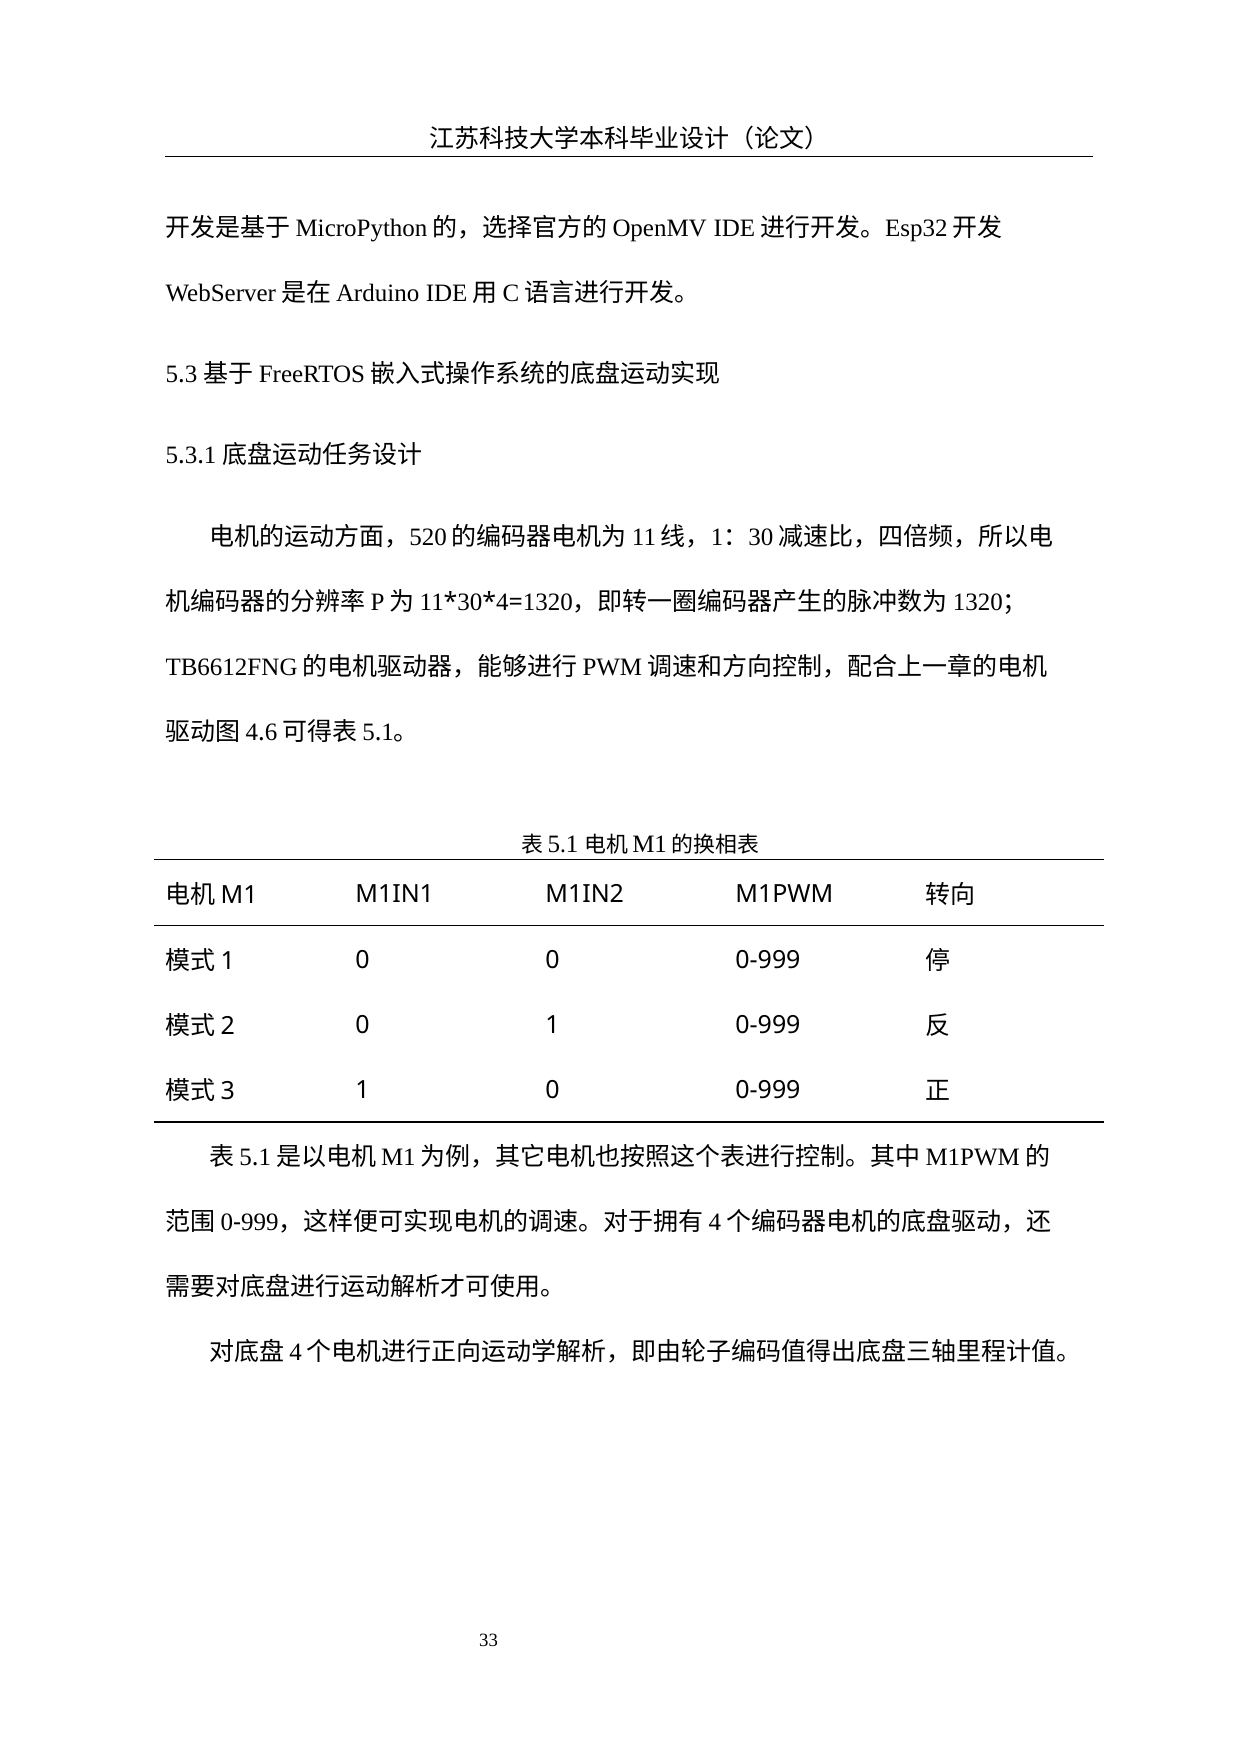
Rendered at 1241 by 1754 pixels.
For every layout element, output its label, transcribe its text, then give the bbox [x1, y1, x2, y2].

table_cell 反 [914, 991, 1104, 1056]
table_cell 停 [914, 926, 1104, 991]
table_cell 1 [344, 1056, 534, 1121]
text 表5.1是以电机M1为例，其它电机也按照这个表进行控制。其中M1PWM的范围0-999，这样便可实现电机的调速。对于拥有4个编码器电机的底盘驱动，还需要对底盘进行运动解析才可使用。 [165, 1123, 1071, 1317]
table_header 转向 [914, 860, 1104, 925]
text 表5.1 电机M1的换相表 [165, 827, 1071, 859]
text 5.3.1 底盘运动任务设计 [165, 421, 1093, 486]
text 5.3 基于FreeRTOS嵌入式操作系统的底盘运动实现 [165, 339, 1093, 404]
table_cell 0 [534, 926, 724, 991]
table_header M1IN2 [534, 860, 724, 925]
text 对底盘4个电机进行正向运动学解析，即由轮子编码值得出底盘三轴里程计值。 [165, 1317, 1071, 1382]
table_cell 0-999 [724, 926, 914, 991]
table_cell 模式3 [154, 1056, 344, 1121]
table_cell 1 [534, 991, 724, 1056]
table_cell 模式1 [154, 926, 344, 991]
table_cell 0-999 [724, 991, 914, 1056]
table_cell 0 [534, 1056, 724, 1121]
table_header M1PWM [724, 860, 914, 925]
table_cell 正 [914, 1056, 1104, 1121]
table_cell 0 [344, 926, 534, 991]
table_cell 0 [344, 991, 534, 1056]
table_cell 0-999 [724, 1056, 914, 1121]
table_header 电机M1 [154, 860, 344, 925]
text 电机的运动方面，520的编码器电机为11线，1：30减速比，四倍频，所以电机编码器的分辨率P为11*30*4=1320，即转一圈编码器产生的脉冲数为1320；TB6612FNG的电机驱动器，能够进行PWM调速和方向控制，配合上一章的电机驱动图4.6可得表5.1。 [165, 502, 1071, 762]
table_header M1IN1 [344, 860, 534, 925]
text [165, 193, 1071, 323]
table_cell 模式2 [154, 991, 344, 1056]
